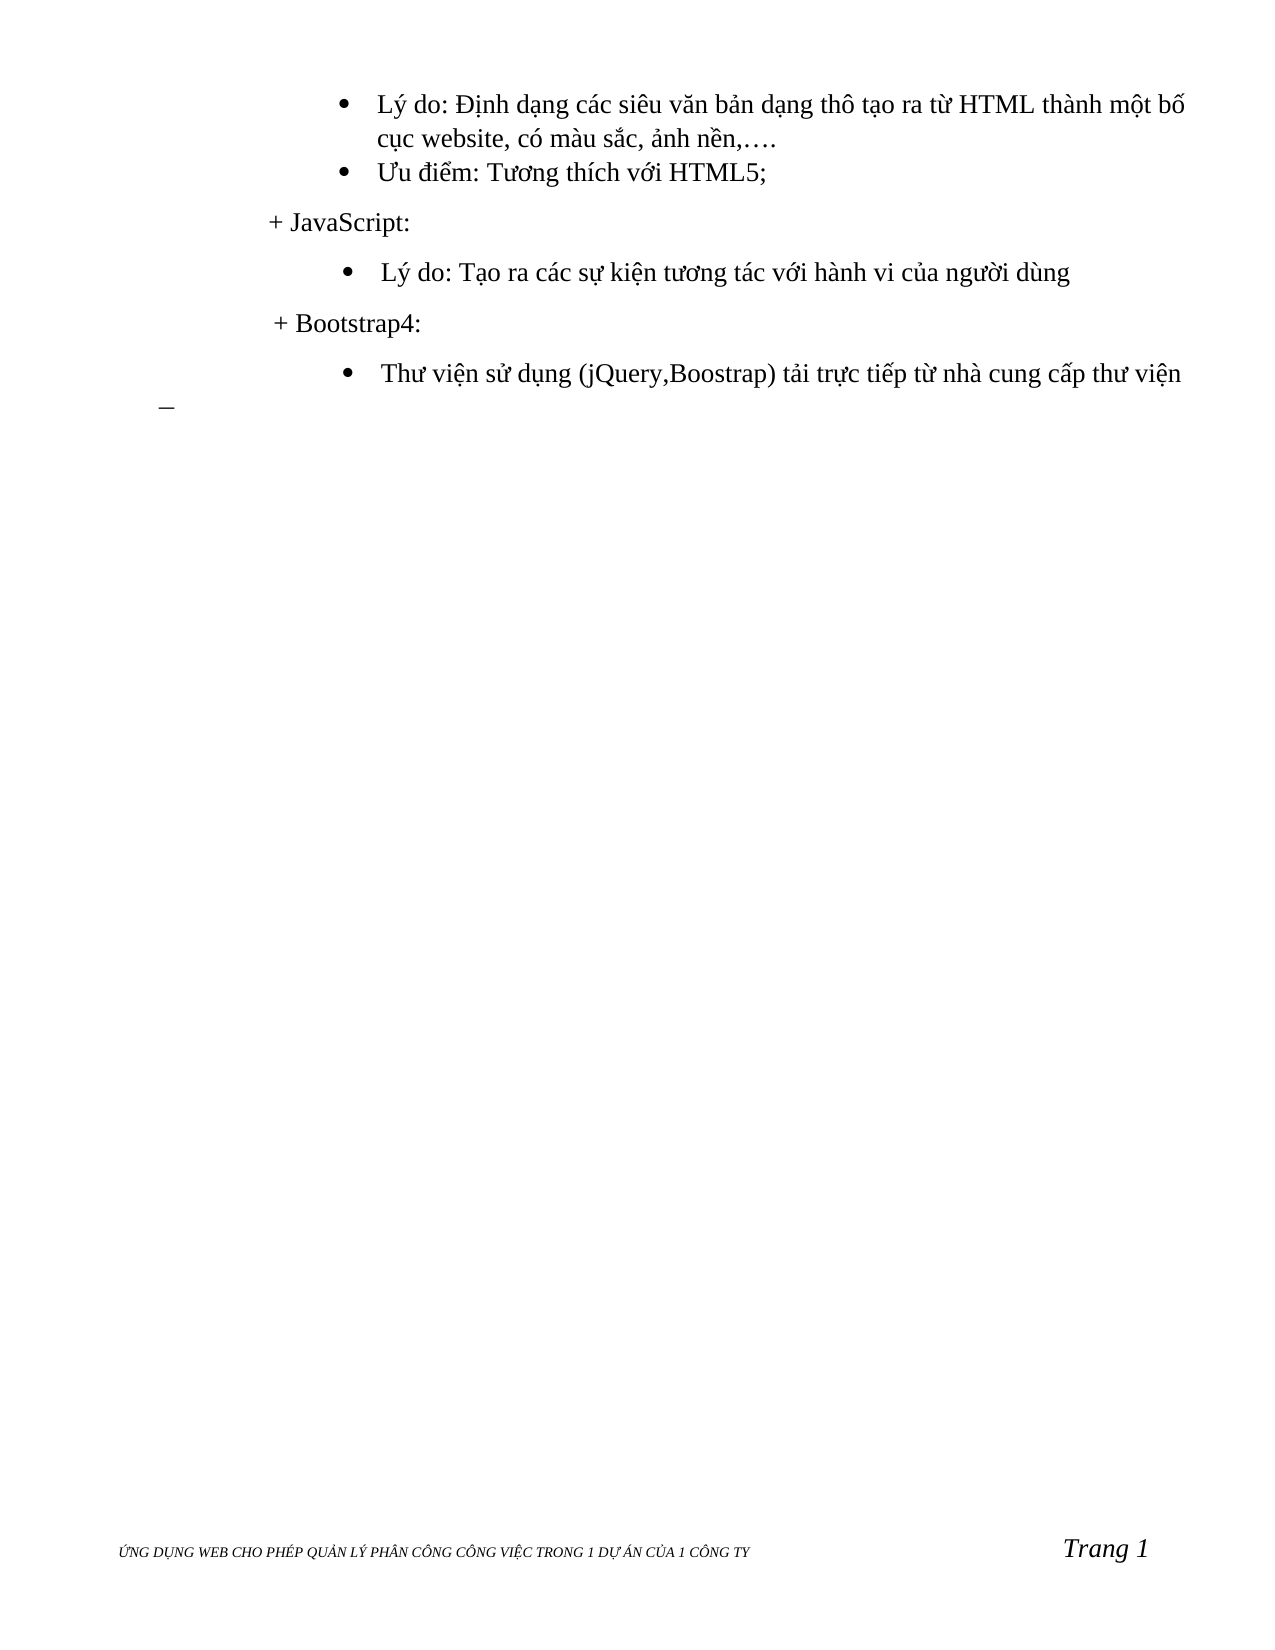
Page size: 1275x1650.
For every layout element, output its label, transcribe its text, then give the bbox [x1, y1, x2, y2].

list Ưu điểm: Tương thích với HTML5; [339, 156, 1186, 187]
list Lý do: Định dạng các siêu văn bản dạng thô tạo ra từ HTML thành một bố cục website, có màu sắc, ảnh nền,…. [339, 89, 1186, 153]
text + JavaScript: [268, 206, 1186, 237]
text + Bootstrap4: [192, 307, 1186, 338]
list Lý do: Tạo ra các sự kiện tương tác với hành vi của người dùng [343, 256, 1186, 288]
list Thư viện sử dụng (jQuery,Boostrap) tải trực tiếp từ nhà cung cấp thư viện [343, 357, 1186, 388]
